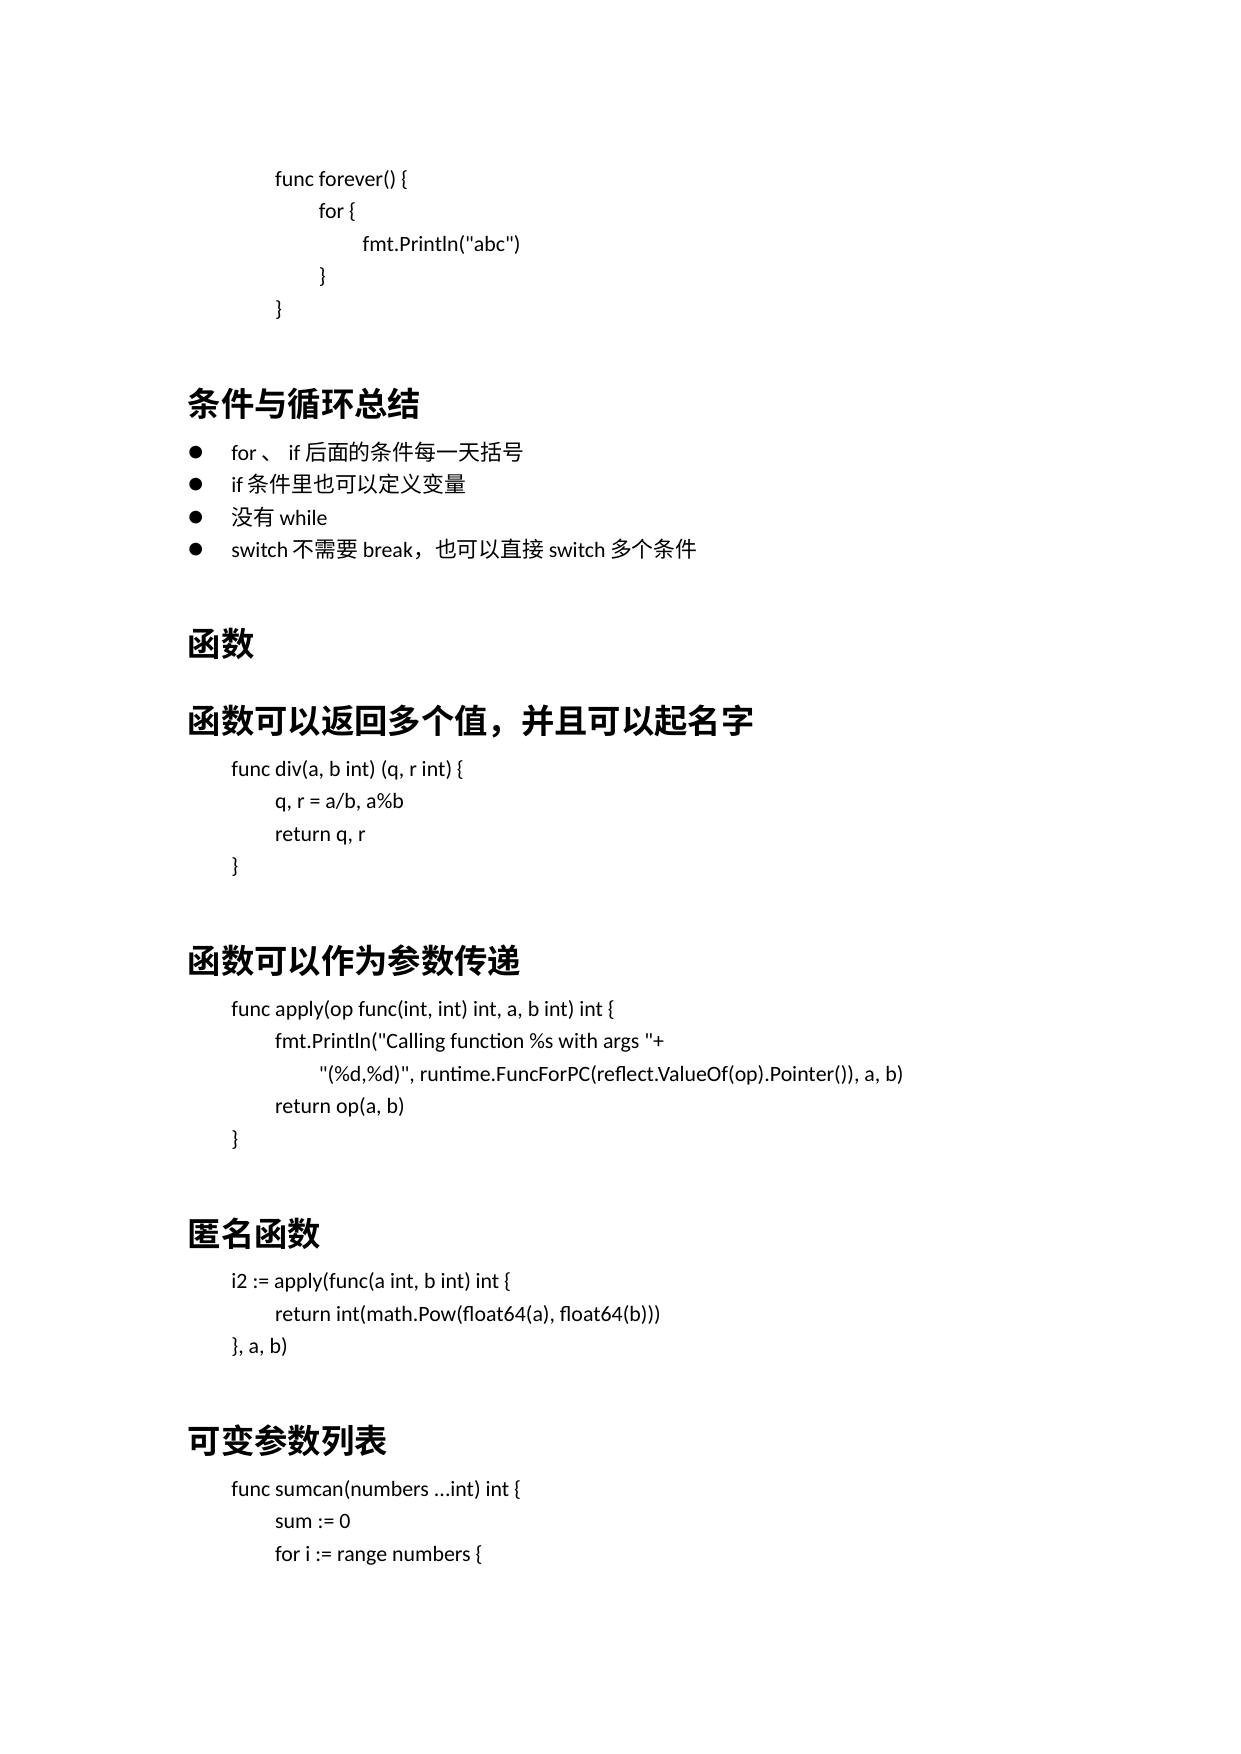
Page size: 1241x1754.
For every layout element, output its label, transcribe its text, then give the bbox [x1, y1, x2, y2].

text func apply(op func(int, int) int, a, b int) int { [231, 992, 1053, 1024]
list } [231, 292, 1053, 324]
list if条件里也可以定义变量 [187, 467, 1053, 499]
subtitle 函数可以返回多个值，并且可以起名字 [187, 687, 1053, 752]
list for 、 if 后面的条件每一天括号 [187, 434, 1053, 467]
subtitle 匿名函数 [187, 1199, 1053, 1264]
text }, a, b) [209, 1329, 1053, 1362]
text return op(a, b) [231, 1089, 1053, 1122]
text q, r = a/b, a%b [231, 784, 1053, 817]
list 没有while [187, 499, 1053, 532]
list fmt.Println("abc") [231, 227, 1053, 259]
text } [231, 1122, 1053, 1154]
list for { [231, 194, 1053, 227]
text fmt.Println("Calling function %s with args "+ [231, 1024, 1053, 1057]
list } [231, 259, 1053, 292]
list switch不需要break，也可以直接switch多个条件 [187, 532, 1053, 564]
subtitle 函数可以作为参数传递 [187, 927, 1053, 992]
text "(%d,%d)", runtime.FuncForPC(reflect.ValueOf(op).Pointer()), a, b) [231, 1057, 1053, 1089]
subtitle 可变参数列表 [187, 1407, 1053, 1472]
list func forever() { [231, 162, 1053, 194]
text func div(a, b int) (q, r int) { [231, 752, 1053, 784]
subtitle 函数 [187, 609, 1053, 674]
text i2 := apply(func(a int, b int) int { [209, 1264, 1053, 1297]
text } [231, 849, 1053, 882]
text return int(math.Pow(float64(a), float64(b))) [209, 1297, 1053, 1329]
text sum := 0 [231, 1504, 1053, 1537]
text return q, r [231, 817, 1053, 849]
text func sumcan(numbers ...int) int { [231, 1472, 1053, 1504]
text for i := range numbers { [231, 1537, 1053, 1569]
subtitle 条件与循环总结 [187, 369, 1053, 434]
